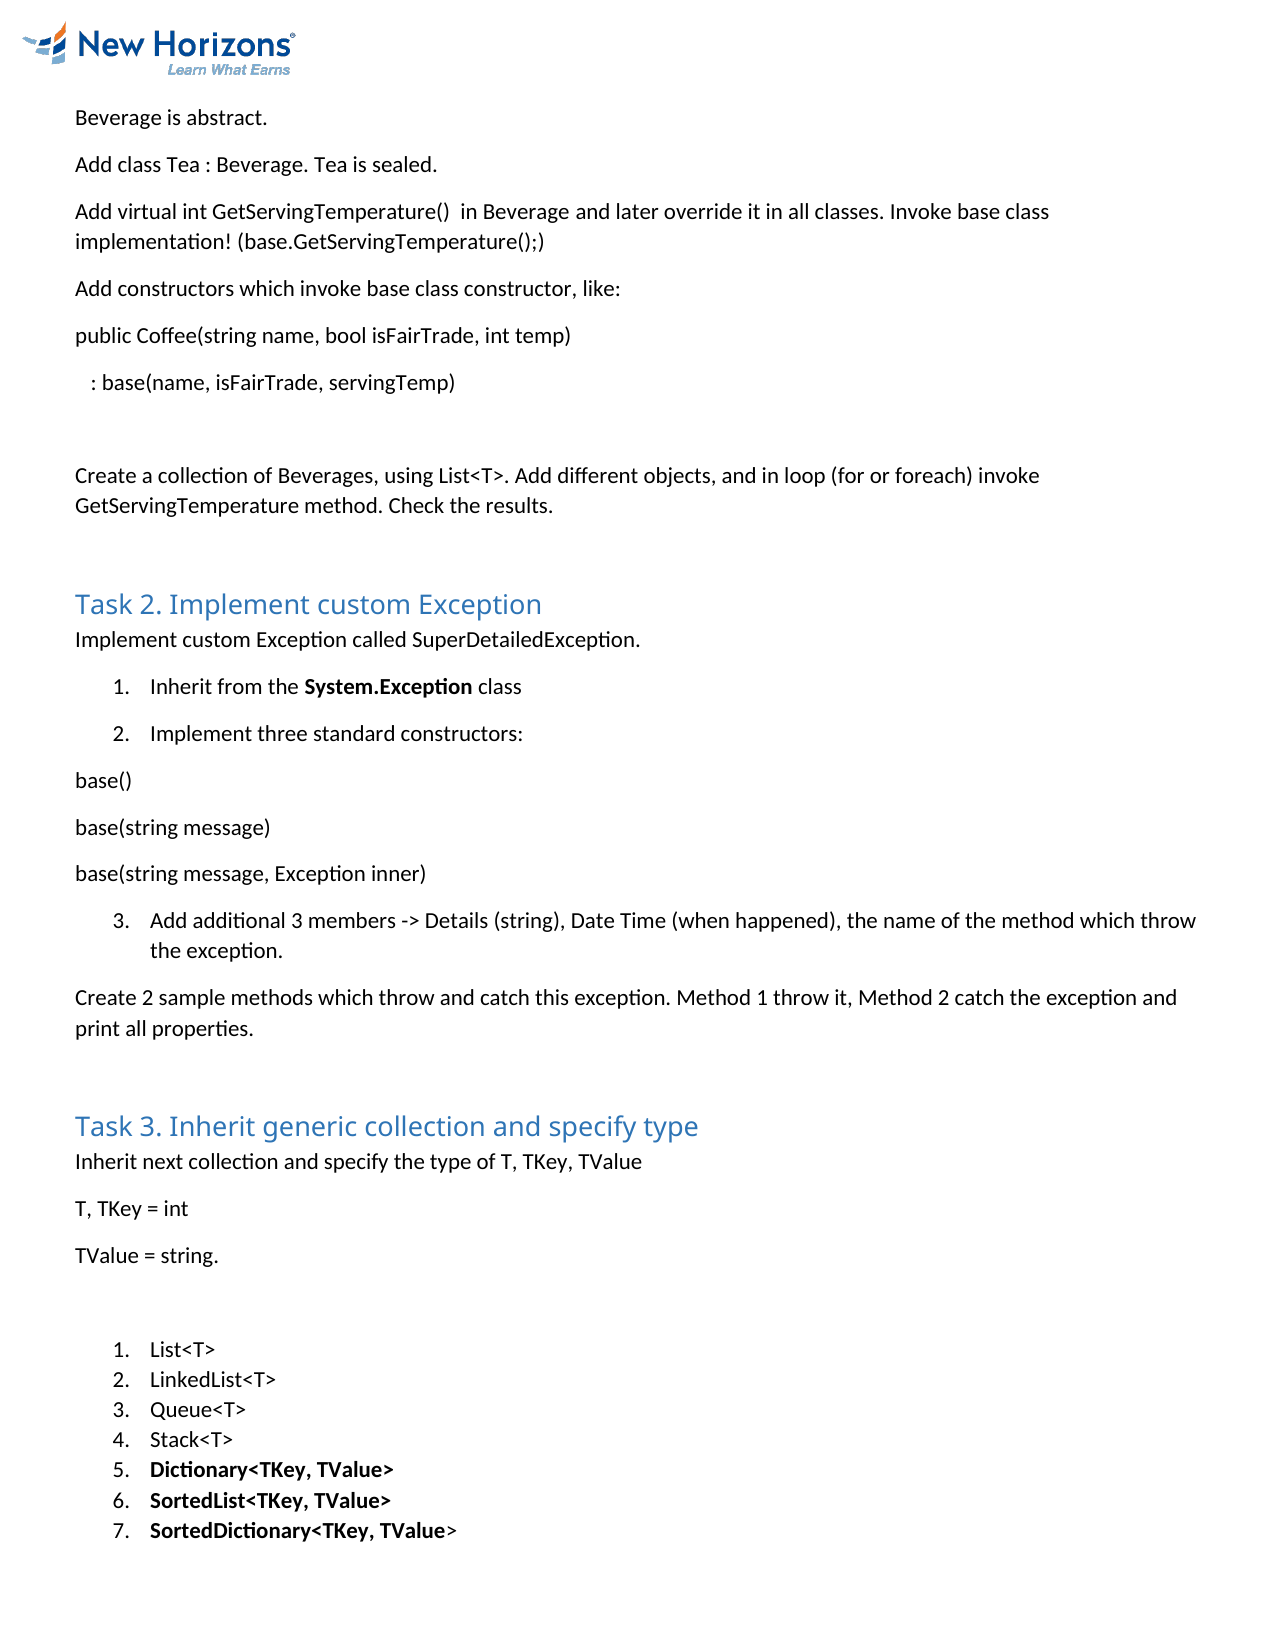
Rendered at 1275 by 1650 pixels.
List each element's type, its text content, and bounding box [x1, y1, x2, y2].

list Inherit from the System.Exception class [112, 672, 1200, 700]
text Add class Tea : Beverage. Tea is sealed. [75, 150, 1200, 178]
text TValue = string. [75, 1241, 1200, 1269]
text : base(name, isFairTrade, servingTemp) [75, 368, 1200, 396]
list Add additional 3 members -> Details (string), Date Time (when happened), the name of the method which throw the exception. [112, 906, 1200, 964]
text public Coffee(string name, bool isFairTrade, int temp) [75, 321, 1200, 349]
text base(string message) [75, 813, 1200, 841]
subtitle Task 3. Inherit generic collection and specify type [75, 1107, 1200, 1144]
subtitle Task 2. Implement custom Exception [75, 585, 1200, 622]
text Create a collection of Beverages, using List<T>. Add different objects, and in loop (for or foreach) invoke GetServingTemperature method. Check the results. [75, 461, 1200, 519]
text Beverage is abstract. [75, 103, 1200, 131]
text Create 2 sample methods which throw and catch this exception. Method 1 throw it, Method 2 catch the exception and print all properties. [75, 983, 1200, 1042]
list SortedList<TKey, TValue> [112, 1486, 1200, 1514]
list LinkedList<T> [112, 1365, 1200, 1393]
text T, TKey = int [75, 1194, 1200, 1222]
picture [20, 11, 297, 82]
list Dictionary<TKey, TValue> [112, 1456, 1200, 1483]
list Queue<T> [112, 1395, 1200, 1423]
text Implement custom Exception called SuperDetailedException. [75, 625, 1200, 653]
list SortedDictionary<TKey, TValue> [112, 1516, 1200, 1544]
list List<T> [112, 1335, 1200, 1363]
list Stack<T> [112, 1425, 1200, 1453]
list Implement three standard constructors: [112, 719, 1200, 747]
text Inherit next collection and specify the type of T, TKey, TValue [75, 1147, 1200, 1175]
text Add virtual int GetServingTemperature() in Beverage and later override it in all classes. Invoke base class implementation! (base.GetServingTemperature();) [75, 197, 1200, 255]
text Add constructors which invoke base class constructor, like: [75, 274, 1200, 302]
text base(string message, Exception inner) [75, 859, 1200, 887]
text base() [75, 766, 1200, 794]
